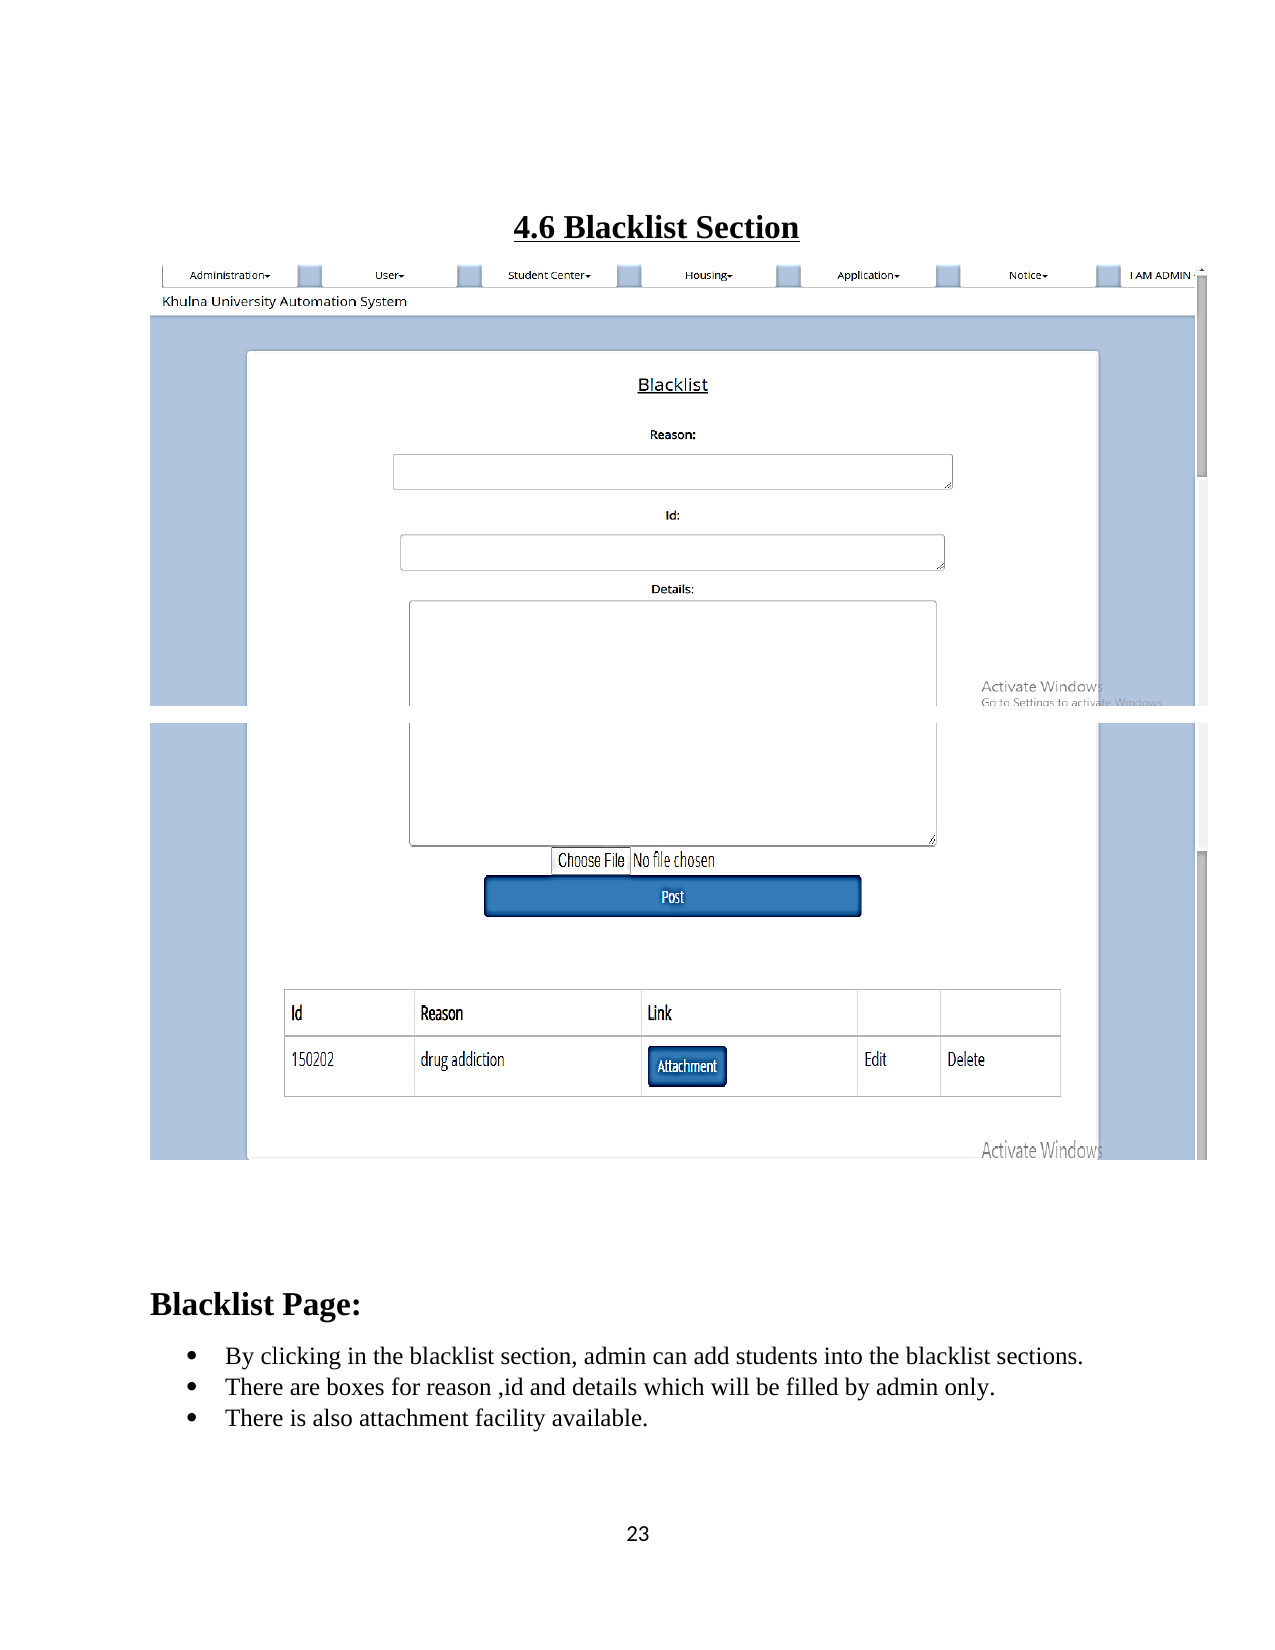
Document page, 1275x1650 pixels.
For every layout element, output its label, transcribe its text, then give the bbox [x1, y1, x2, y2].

list There are boxes for reason ,id and details which will be filled by admin only. [187, 1372, 1125, 1401]
text Blacklist Page: [150, 1284, 1125, 1322]
list There is also attachment facility available. [187, 1403, 1125, 1432]
text 4.6 Blacklist Section [187, 207, 1125, 246]
picture [150, 723, 1208, 1160]
list By clicking in the blacklist section, admin can add students into the blacklist sections. [187, 1341, 1125, 1370]
picture [150, 264, 1208, 706]
